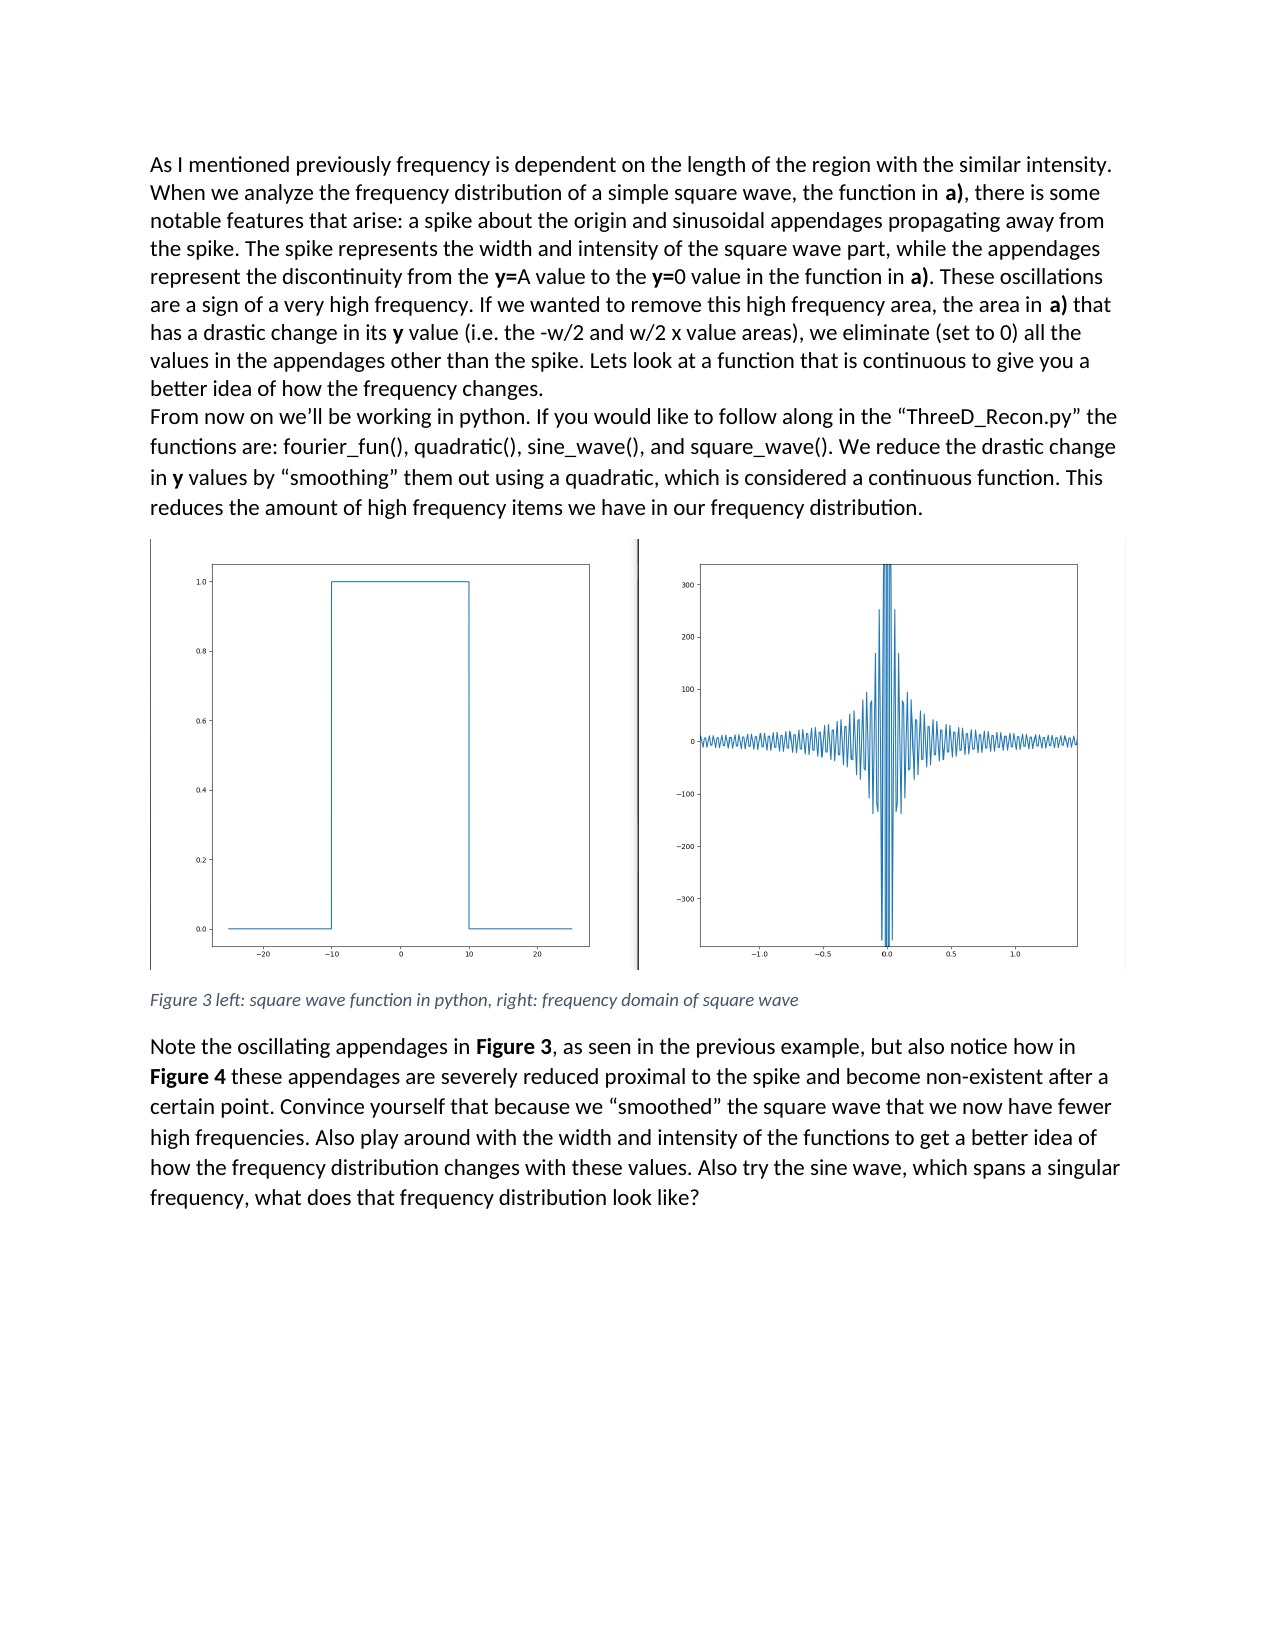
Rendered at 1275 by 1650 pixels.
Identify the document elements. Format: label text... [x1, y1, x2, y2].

text As I mentioned previously frequency is dependent on the length of the region with the similar intensity. When we analyze the frequency distribution of a simple square wave, the function in a), there is some notable features that arise: a spike about the origin and sinusoidal appendages propagating away from the spike. The spike represents the width and intensity of the square wave part, while the appendages represent the discontinuity from the y=A value to the y=0 value in the function in a). These oscillations are a sign of a very high frequency. If we wanted to remove this high frequency area, the area in a) that has a drastic change in its y value (i.e. the -w/2 and w/2 x value areas), we eliminate (set to 0) all the values in the appendages other than the spike. Lets look at a function that is continuous to give you a better idea of how the frequency changes. [150, 150, 1125, 402]
text Note the oscillating appendages in Figure 3, as seen in the previous example, but also notice how in Figure 4 these appendages are severely reduced proximal to the spike and become non-existent after a certain point. Convince yourself that because we “smoothed” the square wave that we now have fewer high frequencies. Also play around with the width and intensity of the functions to get a better idea of how the frequency distribution changes with these values. Also try the sine wave, which spans a singular frequency, what does that frequency distribution look like? [150, 1032, 1125, 1211]
picture [150, 539, 1125, 970]
text From now on we’ll be working in python. If you would like to follow along in the “ThreeD_Recon.py” the functions are: fourier_fun(), quadratic(), sine_wave(), and square_wave(). We reduce the drastic change in y values by “smoothing” them out using a quadratic, which is considered a continuous function. This reduces the amount of high frequency items we have in our frequency distribution. [150, 402, 1125, 521]
